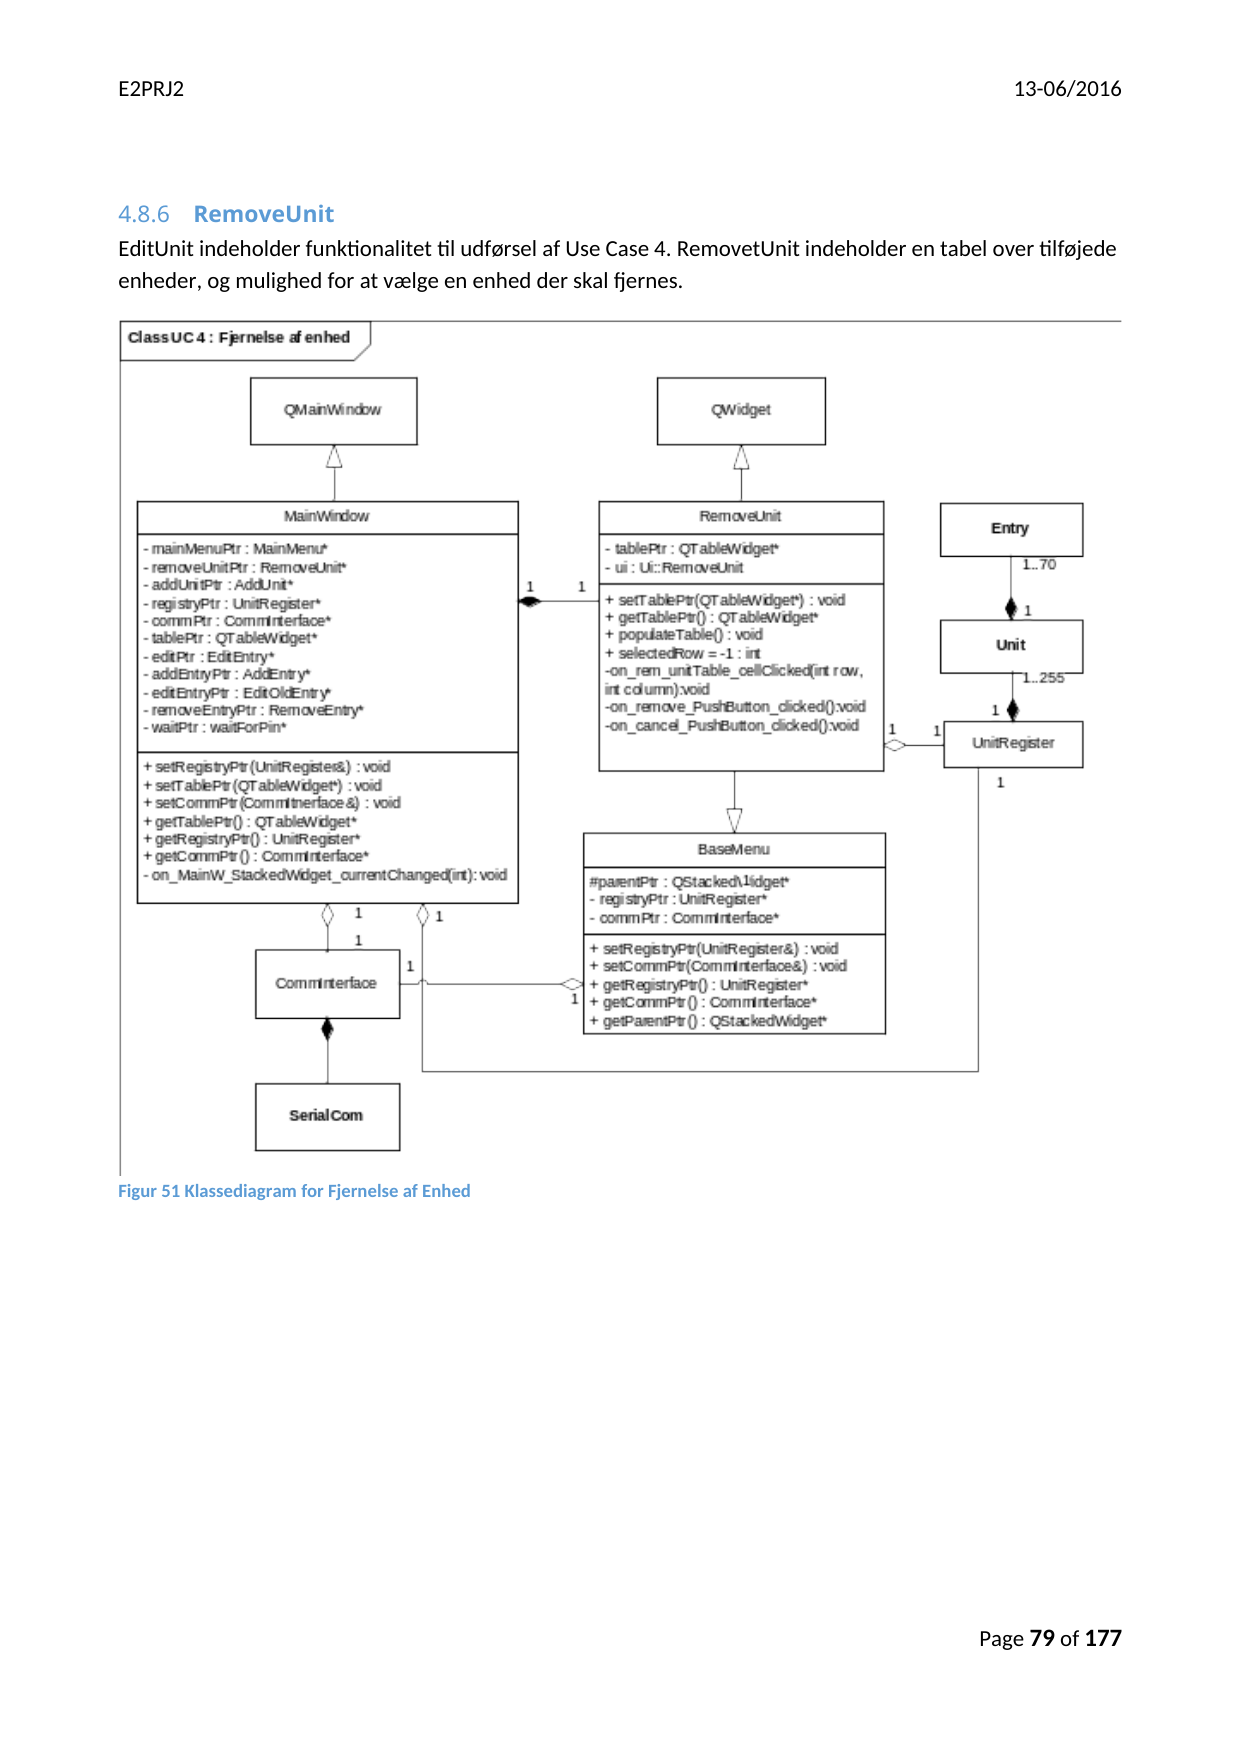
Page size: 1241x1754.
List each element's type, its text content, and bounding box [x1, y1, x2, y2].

text EditUnit indeholder funktionalitet til udførsel af Use Case 4. RemovetUnit indeholder en tabel over tilføjede enheder, og mulighed for at vælge en enhed der skal fjernes. [118, 234, 1122, 294]
text Figur 51 Klassediagram for Fjernelse af Enhed [118, 1179, 1122, 1202]
subtitle RemoveUnit [118, 198, 1122, 229]
